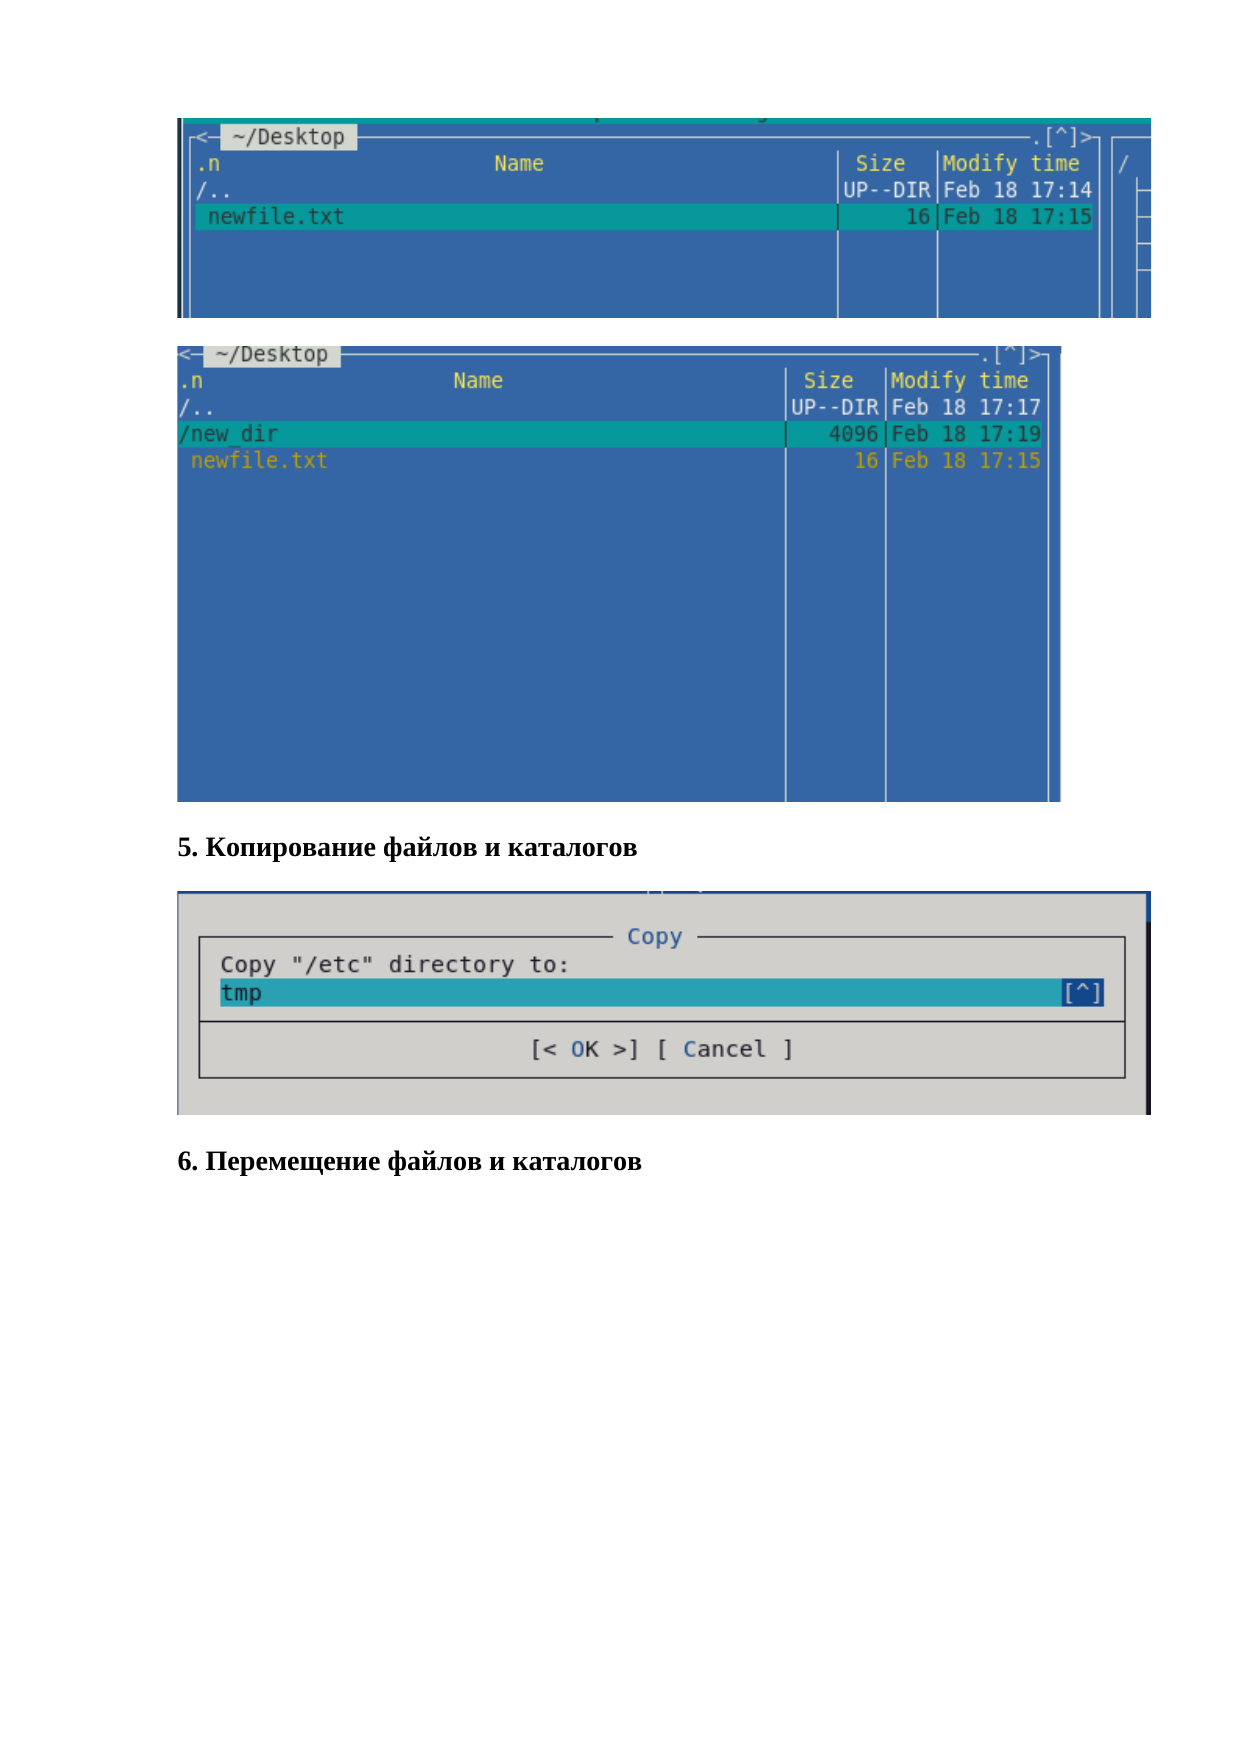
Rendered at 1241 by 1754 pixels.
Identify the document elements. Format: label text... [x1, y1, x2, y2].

subtitle Копирование файлов и каталогов [177, 830, 1152, 863]
subtitle Перемещение файлов и каталогов [177, 1144, 1152, 1176]
picture [177, 118, 1152, 318]
picture [177, 891, 1151, 1115]
picture [177, 346, 1062, 802]
